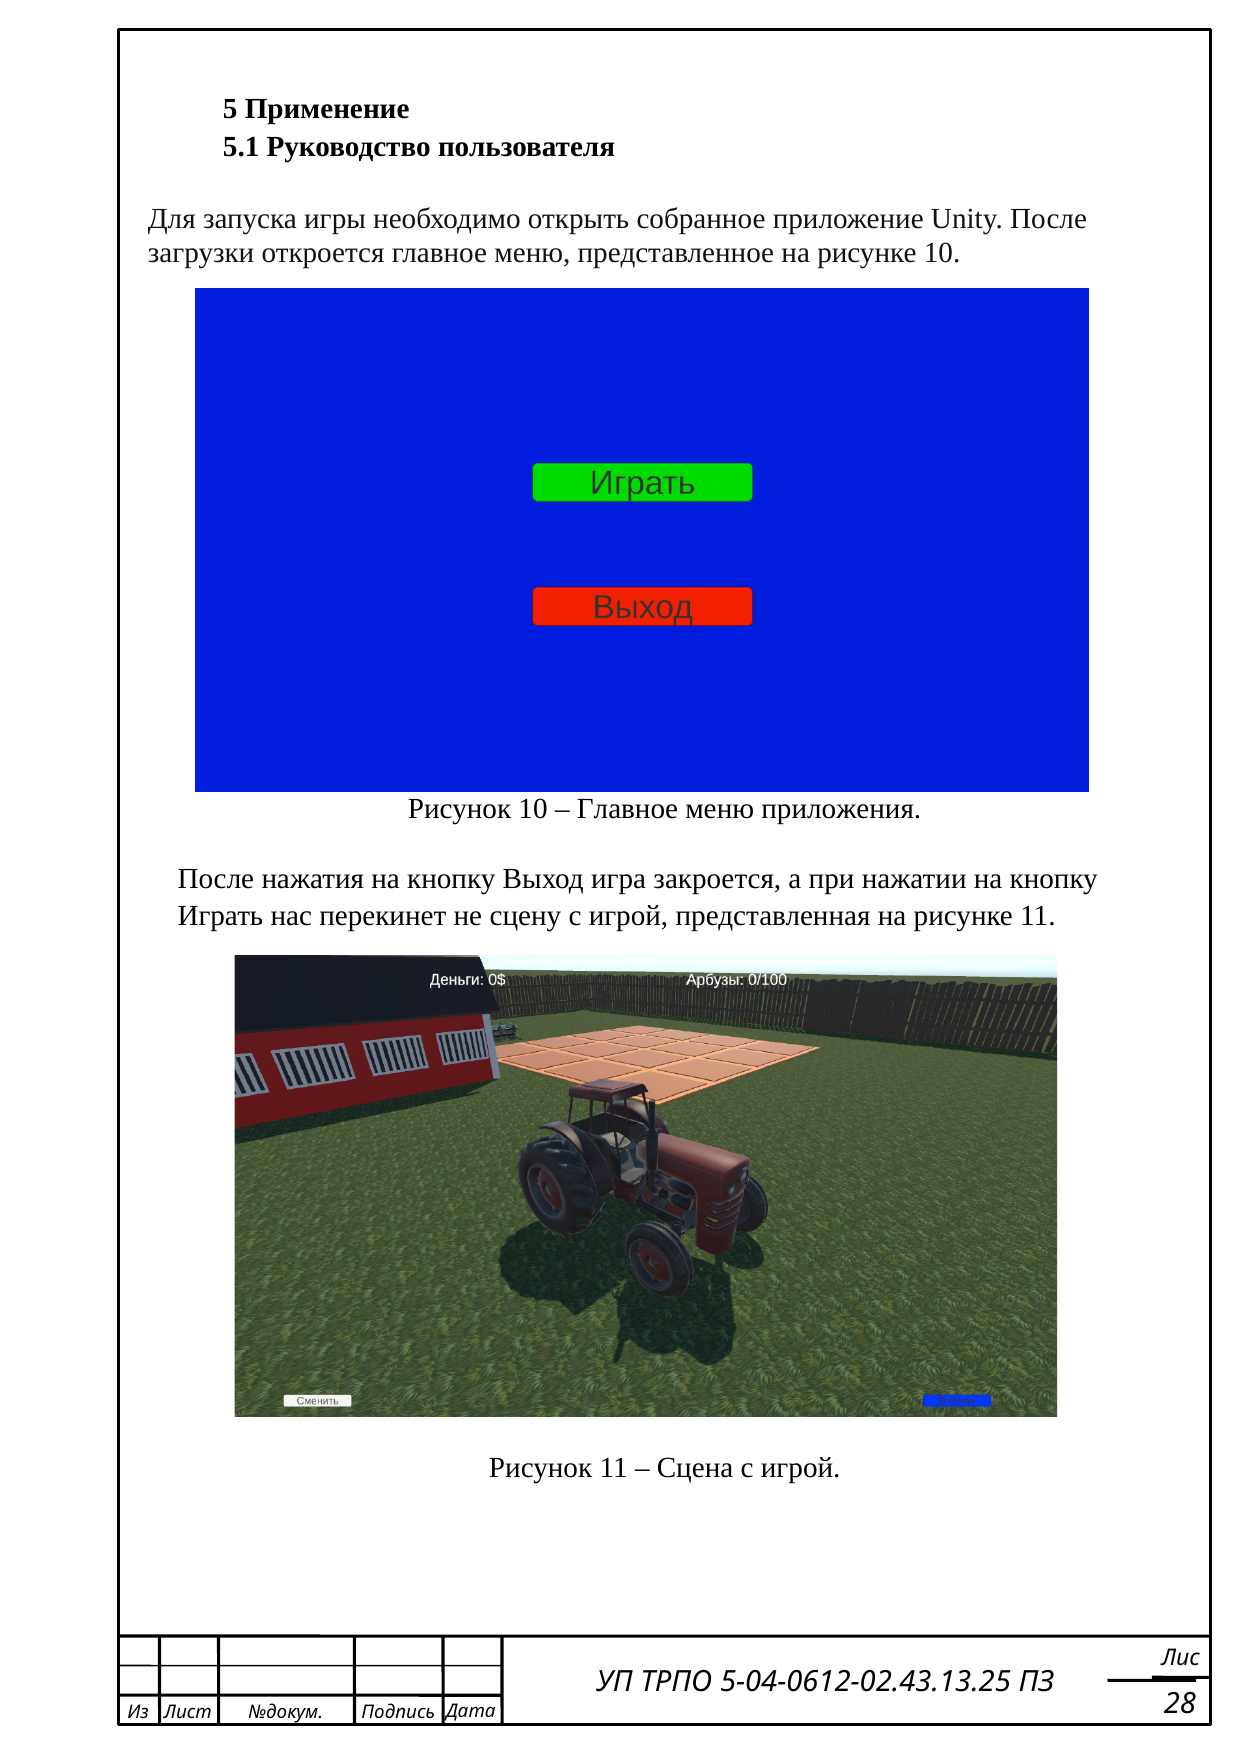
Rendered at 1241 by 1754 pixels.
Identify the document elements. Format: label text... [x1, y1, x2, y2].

text 5.1 Руководство пользователя [223, 126, 1181, 164]
text После нажатия на кнопку Выход игра закроется, а при нажатии на кнопку Играть нас перекинет не сцену с игрой, представленная на рисунке 11. [177, 858, 1181, 933]
text Рисунок 11 – Сцена с игрой. [148, 1450, 1181, 1484]
picture [195, 288, 1089, 792]
picture [234, 955, 1058, 1417]
text 5 Применение [223, 89, 1181, 126]
text Для запуска игры необходимо открыть собранное приложение Unity. После загрузки откроется главное меню, представленное на рисунке 10. [961, 201, 1181, 268]
